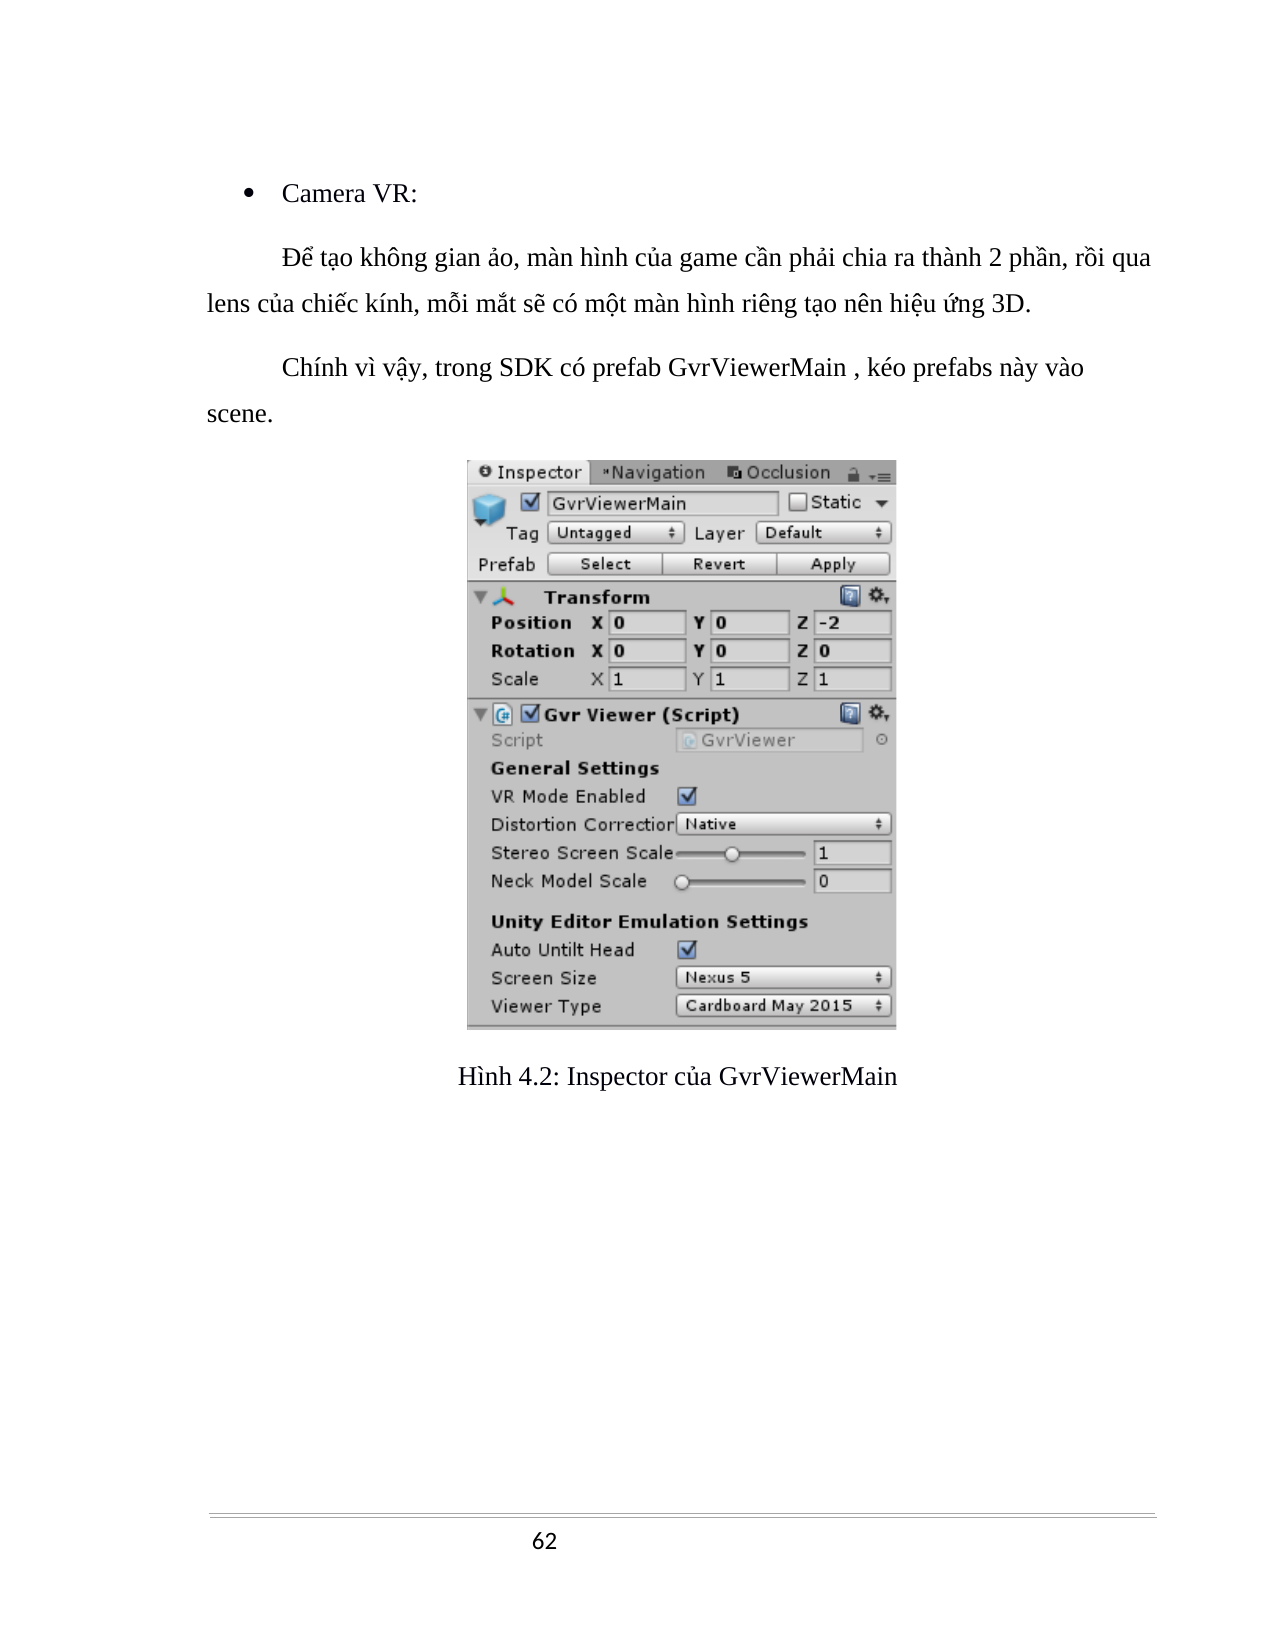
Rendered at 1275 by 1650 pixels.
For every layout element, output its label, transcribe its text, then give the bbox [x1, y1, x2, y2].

list Hình 4.2: Inspector của GvrViewerMain [282, 1060, 1157, 1092]
text Chính vì vậy, trong SDK có prefab GvrViewerMain , kéo prefabs này vào scene. [207, 351, 1157, 428]
text Để tạo không gian ảo, màn hình của game cần phải chia ra thành 2 phần, rồi qua lens của chiếc kính, mỗi mắt sẽ có một màn hình riêng tạo nên hiệu ứng 3D. [207, 241, 1157, 318]
picture [467, 460, 897, 1030]
list Camera VR: [244, 177, 1157, 208]
